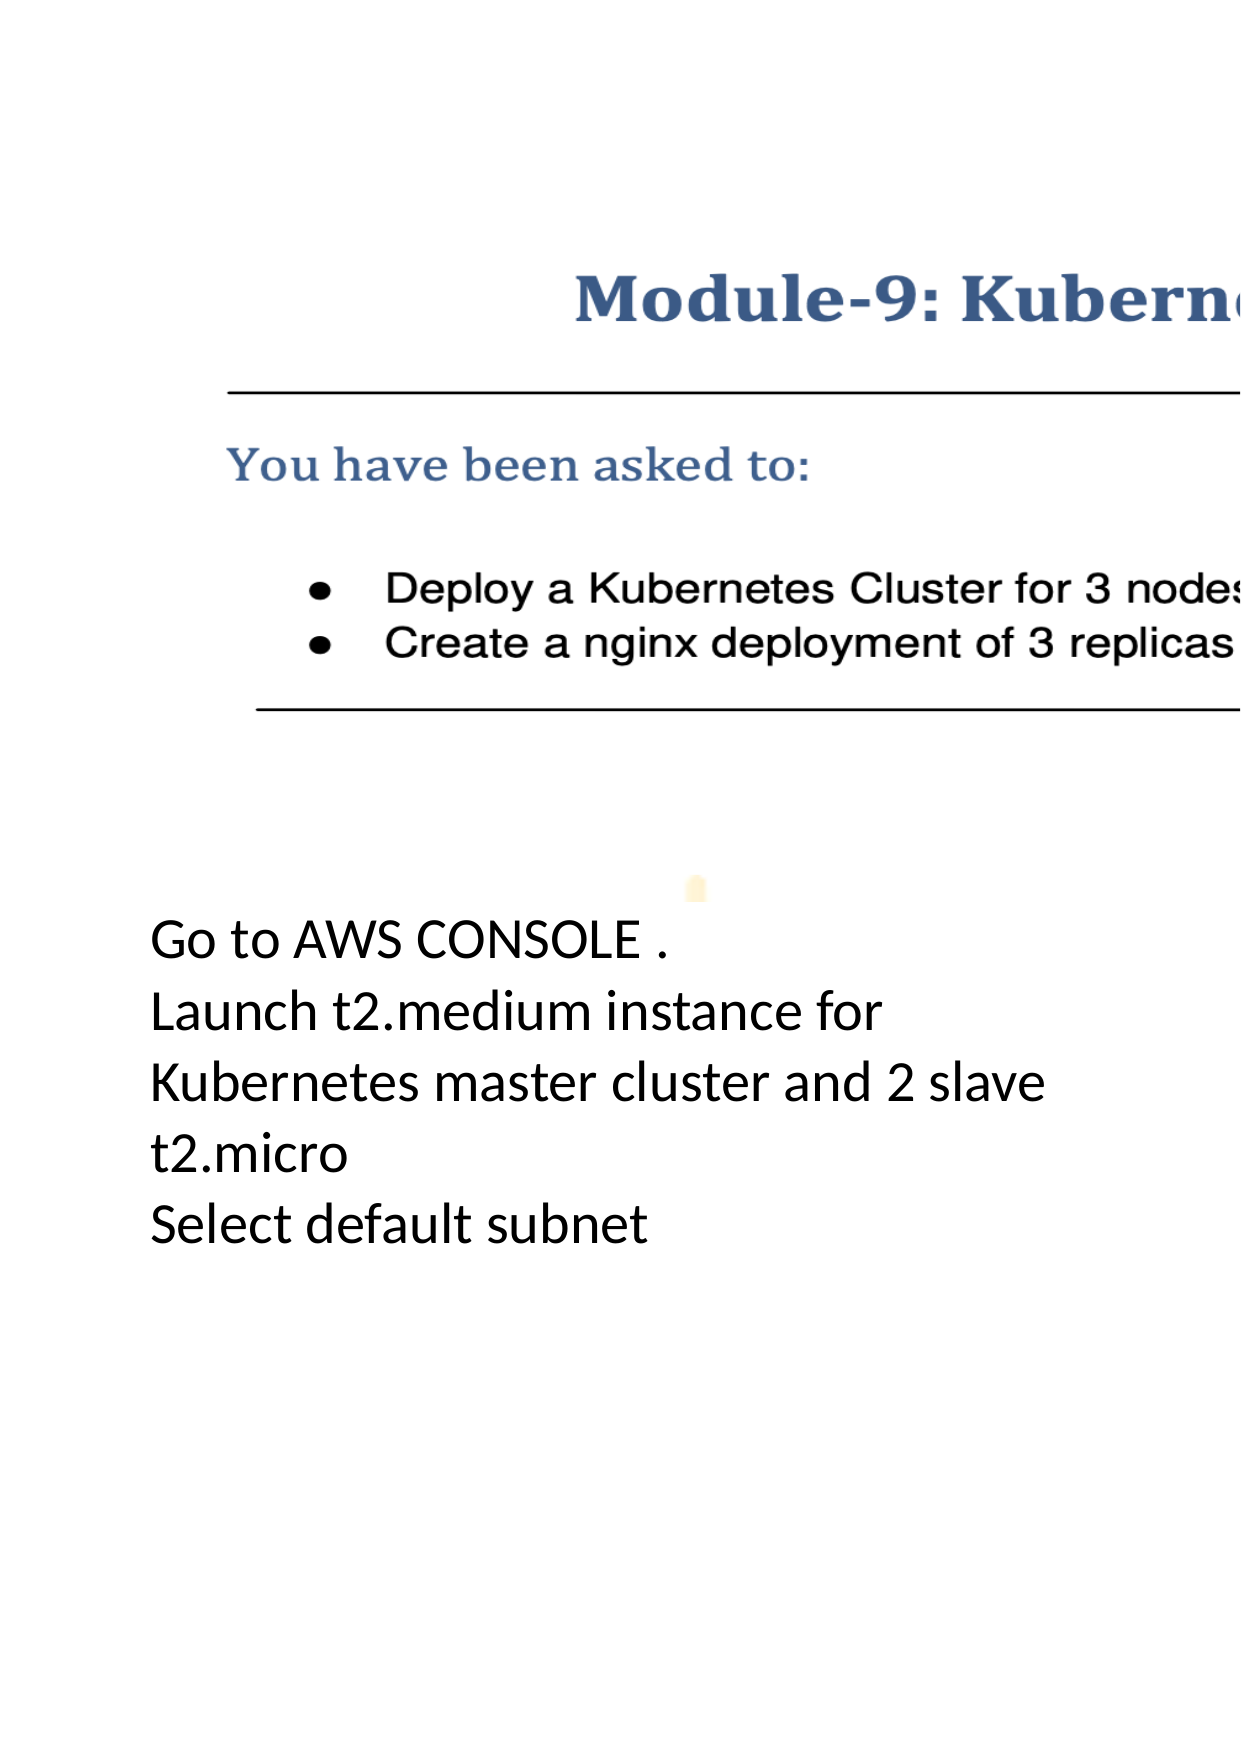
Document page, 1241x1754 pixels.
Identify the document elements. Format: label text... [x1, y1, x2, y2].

text Select default subnet [150, 1187, 1090, 1258]
text Go to AWS CONSOLE . [150, 902, 1090, 973]
text Launch t2.medium instance for Kubernetes master cluster and 2 slave t2.micro [150, 973, 1090, 1187]
picture [150, 150, 1241, 902]
